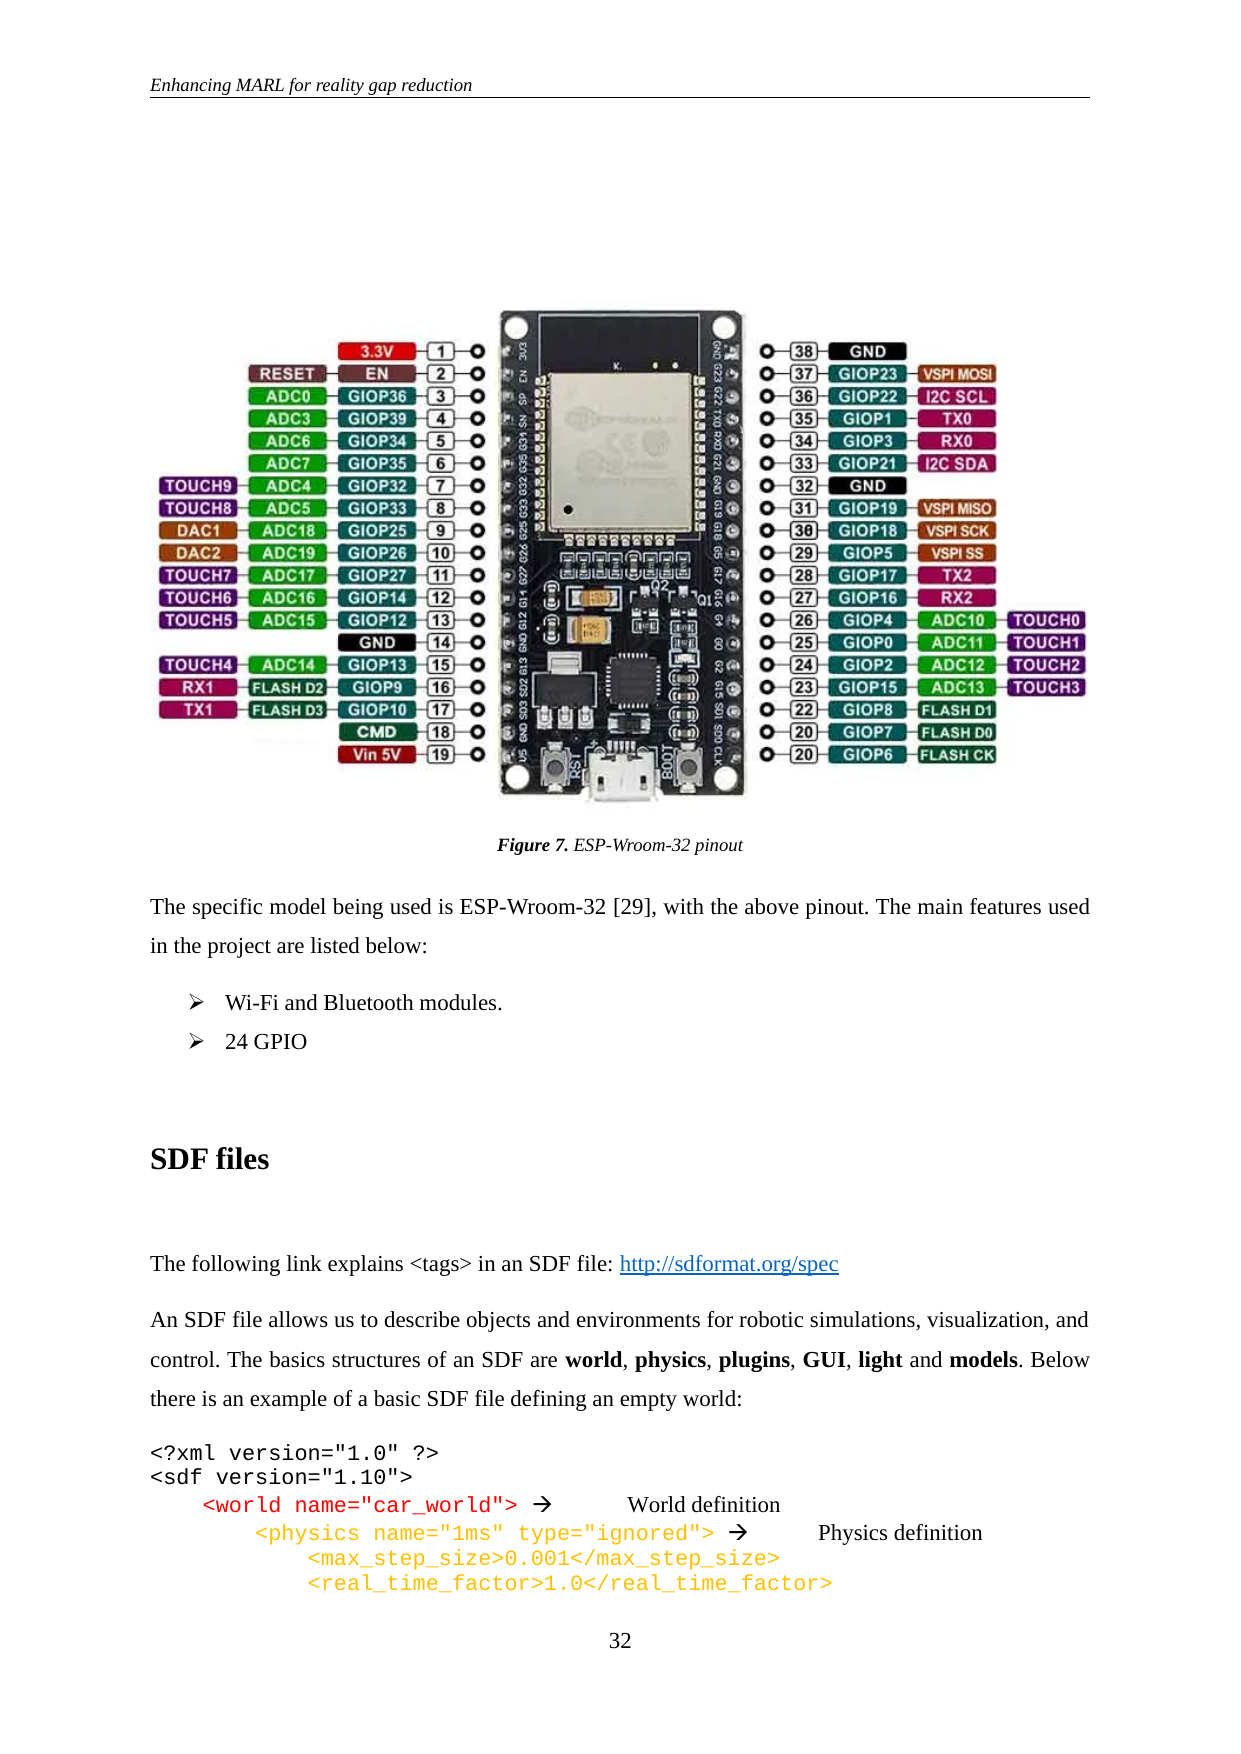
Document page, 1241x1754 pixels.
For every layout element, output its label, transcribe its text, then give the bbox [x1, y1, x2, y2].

list 24 GPIO [187, 1028, 1090, 1054]
subtitle SDF files [150, 1140, 1090, 1176]
text <max_step_size>0.001</max_step_size> [150, 1547, 1090, 1572]
list Wi-Fi and Bluetooth modules. [187, 989, 1090, 1015]
picture [150, 287, 1087, 825]
text <world name="car_world"> World definition [150, 1491, 1090, 1519]
text <real_time_factor>1.0</real_time_factor> [150, 1572, 1090, 1597]
text <?xml version="1.0" ?> [150, 1442, 1090, 1466]
text <physics name="1ms" type="ignored"> Physics definition [150, 1519, 1090, 1547]
text The following link explains <tags> in an SDF file: http://sdformat.org/spec [150, 1250, 1090, 1277]
text <sdf version="1.10"> [150, 1466, 1090, 1491]
text The specific model being used is ESP-Wroom-32 [29], with the above pinout. The main features used in the project are listed below: [150, 856, 1090, 959]
text An SDF file allows us to describe objects and environments for robotic simulations, visualization, and control. The basics structures of an SDF are world, physics, plugins, GUI, light and models. Below there is an example of a basic SDF file defining an empty world: [150, 1307, 1090, 1412]
